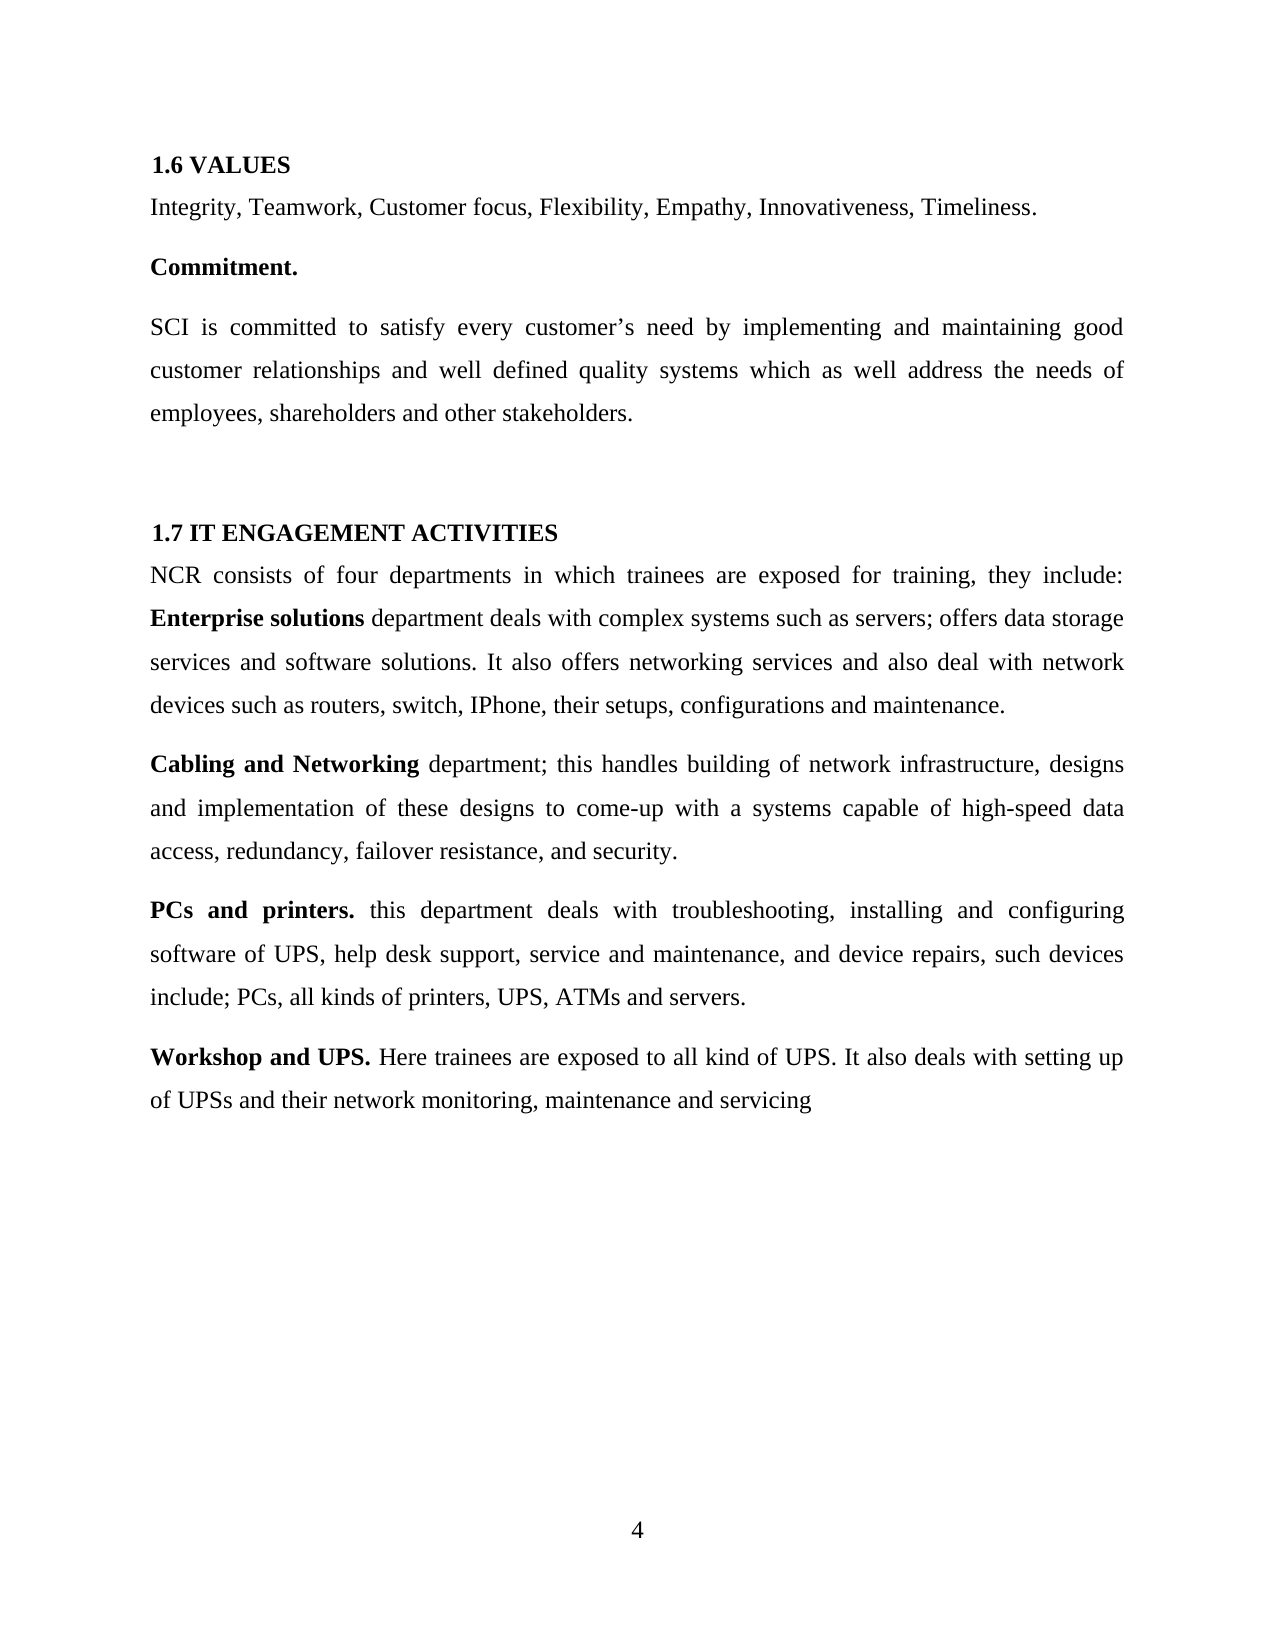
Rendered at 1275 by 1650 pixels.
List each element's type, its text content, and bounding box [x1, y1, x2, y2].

text Workshop and UPS. Here trainees are exposed to all kind of UPS. It also deals with setting up of UPSs and their network monitoring, maintenance and servicing [150, 1042, 1125, 1113]
text SCI is committed to satisfy every customer’s need by implementing and maintaining good customer relationships and well defined quality systems which as well address the needs of employees, shareholders and other stakeholders. [150, 312, 1125, 427]
text Cabling and Networking department; this handles building of network infrastructure, designs and implementation of these designs to come-up with a systems capable of high-speed data access, redundancy, failover resistance, and security. [150, 749, 1125, 864]
subtitle 1.7 IT ENGAGEMENT ACTIVITIES [152, 518, 1125, 547]
subtitle 1.6 VALUES [152, 150, 1125, 179]
text PCs and printers. this department deals with troubleshooting, installing and configuring software of UPS, help desk support, service and maintenance, and device repairs, such devices include; PCs, all kinds of printers, UPS, ATMs and servers. [150, 896, 1125, 1011]
text Commitment. [150, 252, 1125, 281]
text NCR consists of four departments in which trainees are exposed for training, they include: Enterprise solutions department deals with complex systems such as servers; offers data storage services and software solutions. It also offers networking services and also deal with network devices such as routers, switch, IPhone, their setups, configurations and maintenance. [150, 560, 1125, 718]
text Integrity, Teamwork, Customer focus, Flexibility, Empathy, Innovativeness, Timeliness. [150, 192, 1125, 221]
